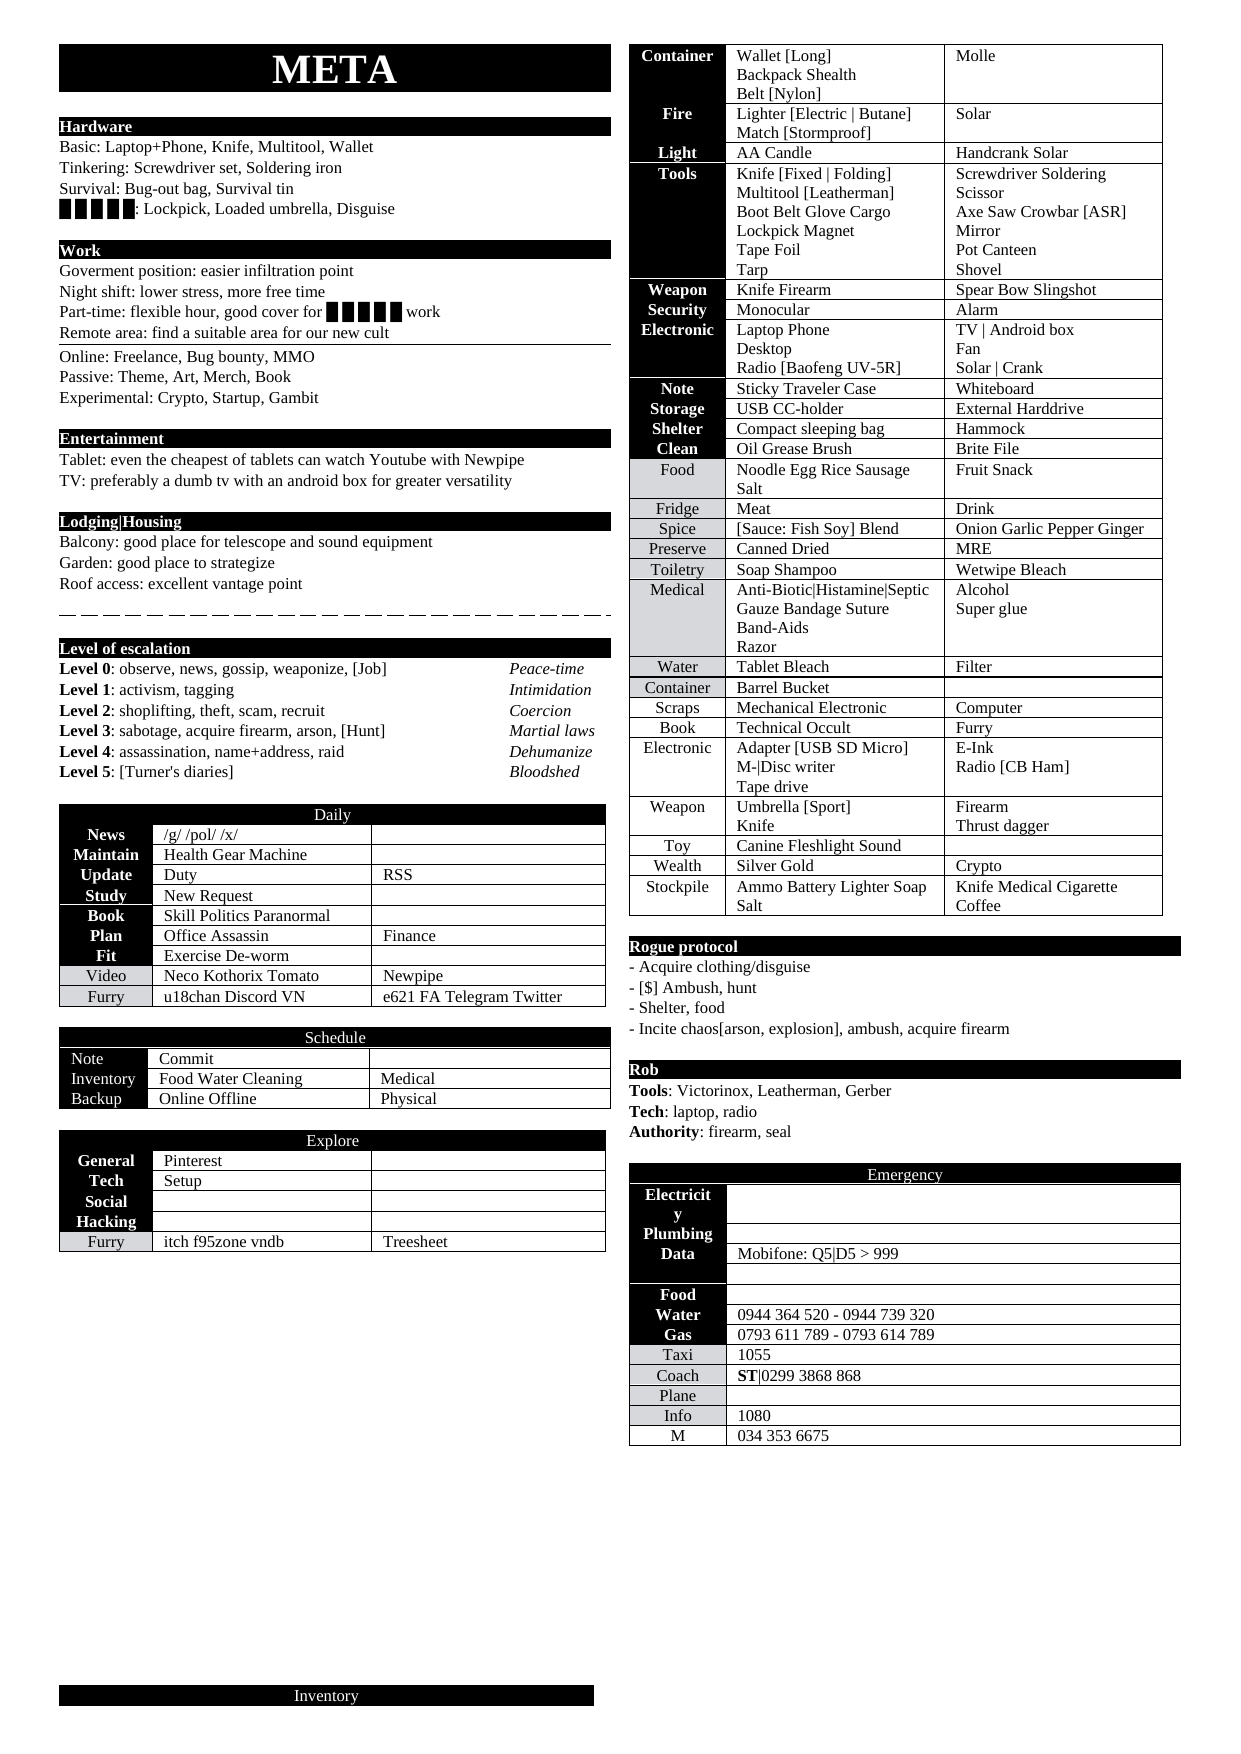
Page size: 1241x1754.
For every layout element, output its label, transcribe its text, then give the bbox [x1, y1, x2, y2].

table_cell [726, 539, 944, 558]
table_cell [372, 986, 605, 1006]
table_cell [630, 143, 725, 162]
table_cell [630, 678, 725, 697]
text Garden: good place to strategize [59, 553, 611, 572]
text Level 4: assassination, name+address, raid Dehumanize [59, 742, 611, 761]
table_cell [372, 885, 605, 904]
text - Shelter, food [629, 998, 1181, 1017]
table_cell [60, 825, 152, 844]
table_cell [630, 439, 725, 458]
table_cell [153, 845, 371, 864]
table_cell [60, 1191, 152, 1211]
text Level of escalation [59, 638, 611, 658]
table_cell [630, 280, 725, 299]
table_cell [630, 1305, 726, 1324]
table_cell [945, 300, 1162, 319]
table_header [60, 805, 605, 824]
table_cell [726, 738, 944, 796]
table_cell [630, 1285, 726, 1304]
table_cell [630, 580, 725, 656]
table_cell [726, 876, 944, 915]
text Roof access: excellent vantage point [59, 573, 611, 593]
text Basic: Laptop+Phone, Knife, Multitool, Wallet [59, 137, 611, 156]
subtitle Lodging|Housing [59, 512, 611, 531]
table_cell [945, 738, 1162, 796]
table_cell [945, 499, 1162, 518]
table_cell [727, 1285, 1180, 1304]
text Level 0: observe, news, gossip, weaponize, [Job] Peace-time [59, 659, 611, 678]
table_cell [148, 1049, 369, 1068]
text Tech: laptop, radio [629, 1101, 1181, 1121]
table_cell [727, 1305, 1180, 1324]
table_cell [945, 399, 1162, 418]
text - Acquire clothing/disguise [629, 957, 1181, 976]
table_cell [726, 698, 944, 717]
text Tablet: even the cheapest of tablets can watch Youtube with Newpipe [59, 450, 611, 469]
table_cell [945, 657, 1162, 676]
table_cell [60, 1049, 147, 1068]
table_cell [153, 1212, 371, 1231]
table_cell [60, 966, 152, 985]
subtitle Rob [629, 1060, 1181, 1079]
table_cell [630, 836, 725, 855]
text Passive: Theme, Art, Merch, Book [59, 367, 611, 386]
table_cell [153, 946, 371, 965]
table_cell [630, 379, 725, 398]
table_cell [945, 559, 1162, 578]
text Level 1: activism, tagging Intimidation [59, 680, 611, 699]
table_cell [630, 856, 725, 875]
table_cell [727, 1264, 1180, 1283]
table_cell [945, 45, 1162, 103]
text Remote area: find a suitable area for our new cult [59, 323, 611, 342]
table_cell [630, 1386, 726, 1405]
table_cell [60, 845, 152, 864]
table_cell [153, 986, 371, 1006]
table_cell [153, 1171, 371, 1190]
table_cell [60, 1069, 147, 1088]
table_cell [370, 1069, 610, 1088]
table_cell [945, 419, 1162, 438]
text - [$] Ambush, hunt [629, 978, 1181, 997]
text Tinkering: Screwdriver set, Soldering iron [59, 158, 611, 177]
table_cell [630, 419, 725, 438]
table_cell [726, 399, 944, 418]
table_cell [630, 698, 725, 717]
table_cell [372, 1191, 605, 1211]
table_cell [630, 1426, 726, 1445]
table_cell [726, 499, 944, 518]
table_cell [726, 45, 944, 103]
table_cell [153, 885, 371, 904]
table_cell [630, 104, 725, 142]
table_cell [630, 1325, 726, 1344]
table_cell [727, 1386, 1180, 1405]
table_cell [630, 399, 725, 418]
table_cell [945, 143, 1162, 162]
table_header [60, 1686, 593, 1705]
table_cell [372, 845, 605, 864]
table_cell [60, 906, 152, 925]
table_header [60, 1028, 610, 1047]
text Authority: firearm, seal [629, 1122, 1181, 1141]
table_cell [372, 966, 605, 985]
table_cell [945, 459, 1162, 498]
text Survival: Bug-out bag, Survival tin [59, 178, 611, 198]
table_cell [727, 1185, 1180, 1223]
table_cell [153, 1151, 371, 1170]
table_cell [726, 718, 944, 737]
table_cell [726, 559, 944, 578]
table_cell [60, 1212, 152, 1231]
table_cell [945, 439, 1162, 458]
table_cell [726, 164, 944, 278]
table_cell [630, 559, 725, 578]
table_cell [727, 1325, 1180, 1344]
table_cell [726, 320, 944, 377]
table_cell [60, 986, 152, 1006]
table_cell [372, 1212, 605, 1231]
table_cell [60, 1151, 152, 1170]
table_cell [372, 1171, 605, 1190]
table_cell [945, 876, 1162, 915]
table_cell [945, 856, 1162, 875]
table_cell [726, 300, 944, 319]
text Online: Freelance, Bug bounty, MMO [59, 345, 611, 366]
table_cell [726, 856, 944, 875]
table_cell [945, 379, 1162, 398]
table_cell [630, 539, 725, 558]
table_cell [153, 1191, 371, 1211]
text Experimental: Crypto, Startup, Gambit [59, 388, 611, 407]
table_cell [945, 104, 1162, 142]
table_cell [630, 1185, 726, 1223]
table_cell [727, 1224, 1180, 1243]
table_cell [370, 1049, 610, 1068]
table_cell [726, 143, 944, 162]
text Tools: Victorinox, Leatherman, Gerber [629, 1081, 1181, 1100]
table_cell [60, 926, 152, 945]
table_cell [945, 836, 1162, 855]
text - Incite chaos[arson, explosion], ambush, acquire firearm [629, 1019, 1181, 1038]
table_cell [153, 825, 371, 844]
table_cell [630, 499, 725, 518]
subtitle Entertainment [59, 429, 611, 448]
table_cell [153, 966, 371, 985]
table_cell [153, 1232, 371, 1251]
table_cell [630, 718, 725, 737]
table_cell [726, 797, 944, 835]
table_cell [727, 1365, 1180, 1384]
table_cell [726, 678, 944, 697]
subtitle Hardware [59, 117, 611, 136]
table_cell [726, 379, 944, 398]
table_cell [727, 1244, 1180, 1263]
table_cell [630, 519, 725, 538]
text Goverment position: easier infiltration point [59, 261, 611, 280]
text Level 2: shoplifting, theft, scam, recruit Coercion [59, 700, 611, 719]
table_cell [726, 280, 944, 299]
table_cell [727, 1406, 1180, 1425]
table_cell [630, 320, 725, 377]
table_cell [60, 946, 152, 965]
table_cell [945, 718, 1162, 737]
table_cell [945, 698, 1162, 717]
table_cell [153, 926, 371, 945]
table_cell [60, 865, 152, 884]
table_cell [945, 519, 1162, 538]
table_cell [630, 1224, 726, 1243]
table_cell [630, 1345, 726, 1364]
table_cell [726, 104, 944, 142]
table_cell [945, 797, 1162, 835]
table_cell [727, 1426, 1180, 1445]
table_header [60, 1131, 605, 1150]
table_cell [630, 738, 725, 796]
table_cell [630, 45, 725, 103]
text Level 5: [Turner's diaries] Bloodshed [59, 762, 611, 781]
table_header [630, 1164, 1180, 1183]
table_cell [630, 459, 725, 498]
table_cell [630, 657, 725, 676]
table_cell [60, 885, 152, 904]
text Part-time: flexible hour, good cover for █ █ █ █ █ work [402, 302, 611, 321]
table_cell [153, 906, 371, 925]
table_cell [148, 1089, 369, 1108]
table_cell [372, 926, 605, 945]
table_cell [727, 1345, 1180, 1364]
text Balcony: good place for telescope and sound equipment [59, 532, 611, 551]
text █ █ █ █ █: Lockpick, Loaded umbrella, Disguise [135, 199, 611, 218]
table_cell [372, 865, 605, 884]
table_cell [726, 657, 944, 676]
subtitle Work [59, 240, 611, 259]
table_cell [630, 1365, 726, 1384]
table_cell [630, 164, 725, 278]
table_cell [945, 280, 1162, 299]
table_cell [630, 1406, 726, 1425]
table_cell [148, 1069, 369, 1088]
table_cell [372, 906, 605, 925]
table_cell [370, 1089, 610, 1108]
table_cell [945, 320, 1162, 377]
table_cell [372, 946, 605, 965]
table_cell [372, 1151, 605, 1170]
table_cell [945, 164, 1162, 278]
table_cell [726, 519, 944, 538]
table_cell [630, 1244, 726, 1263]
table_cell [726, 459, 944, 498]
subtitle Rogue protocol [629, 936, 1181, 956]
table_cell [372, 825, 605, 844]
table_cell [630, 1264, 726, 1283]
text META [59, 44, 611, 92]
text TV: preferably a dumb tv with an android box for greater versatility [59, 470, 611, 489]
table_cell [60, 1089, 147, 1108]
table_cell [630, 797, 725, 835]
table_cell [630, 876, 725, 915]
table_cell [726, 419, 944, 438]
text Part-time: flexible hour, good cover for █ █ █ █ █ work [59, 302, 326, 321]
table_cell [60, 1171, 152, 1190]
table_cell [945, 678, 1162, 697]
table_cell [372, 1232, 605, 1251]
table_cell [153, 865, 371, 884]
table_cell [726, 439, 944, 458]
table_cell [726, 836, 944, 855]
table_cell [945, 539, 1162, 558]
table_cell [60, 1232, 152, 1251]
text Night shift: lower stress, more free time [59, 282, 611, 301]
text Level 3: sabotage, acquire firearm, arson, [Hunt] Martial laws [59, 721, 611, 740]
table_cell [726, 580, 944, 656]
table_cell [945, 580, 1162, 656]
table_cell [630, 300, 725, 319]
